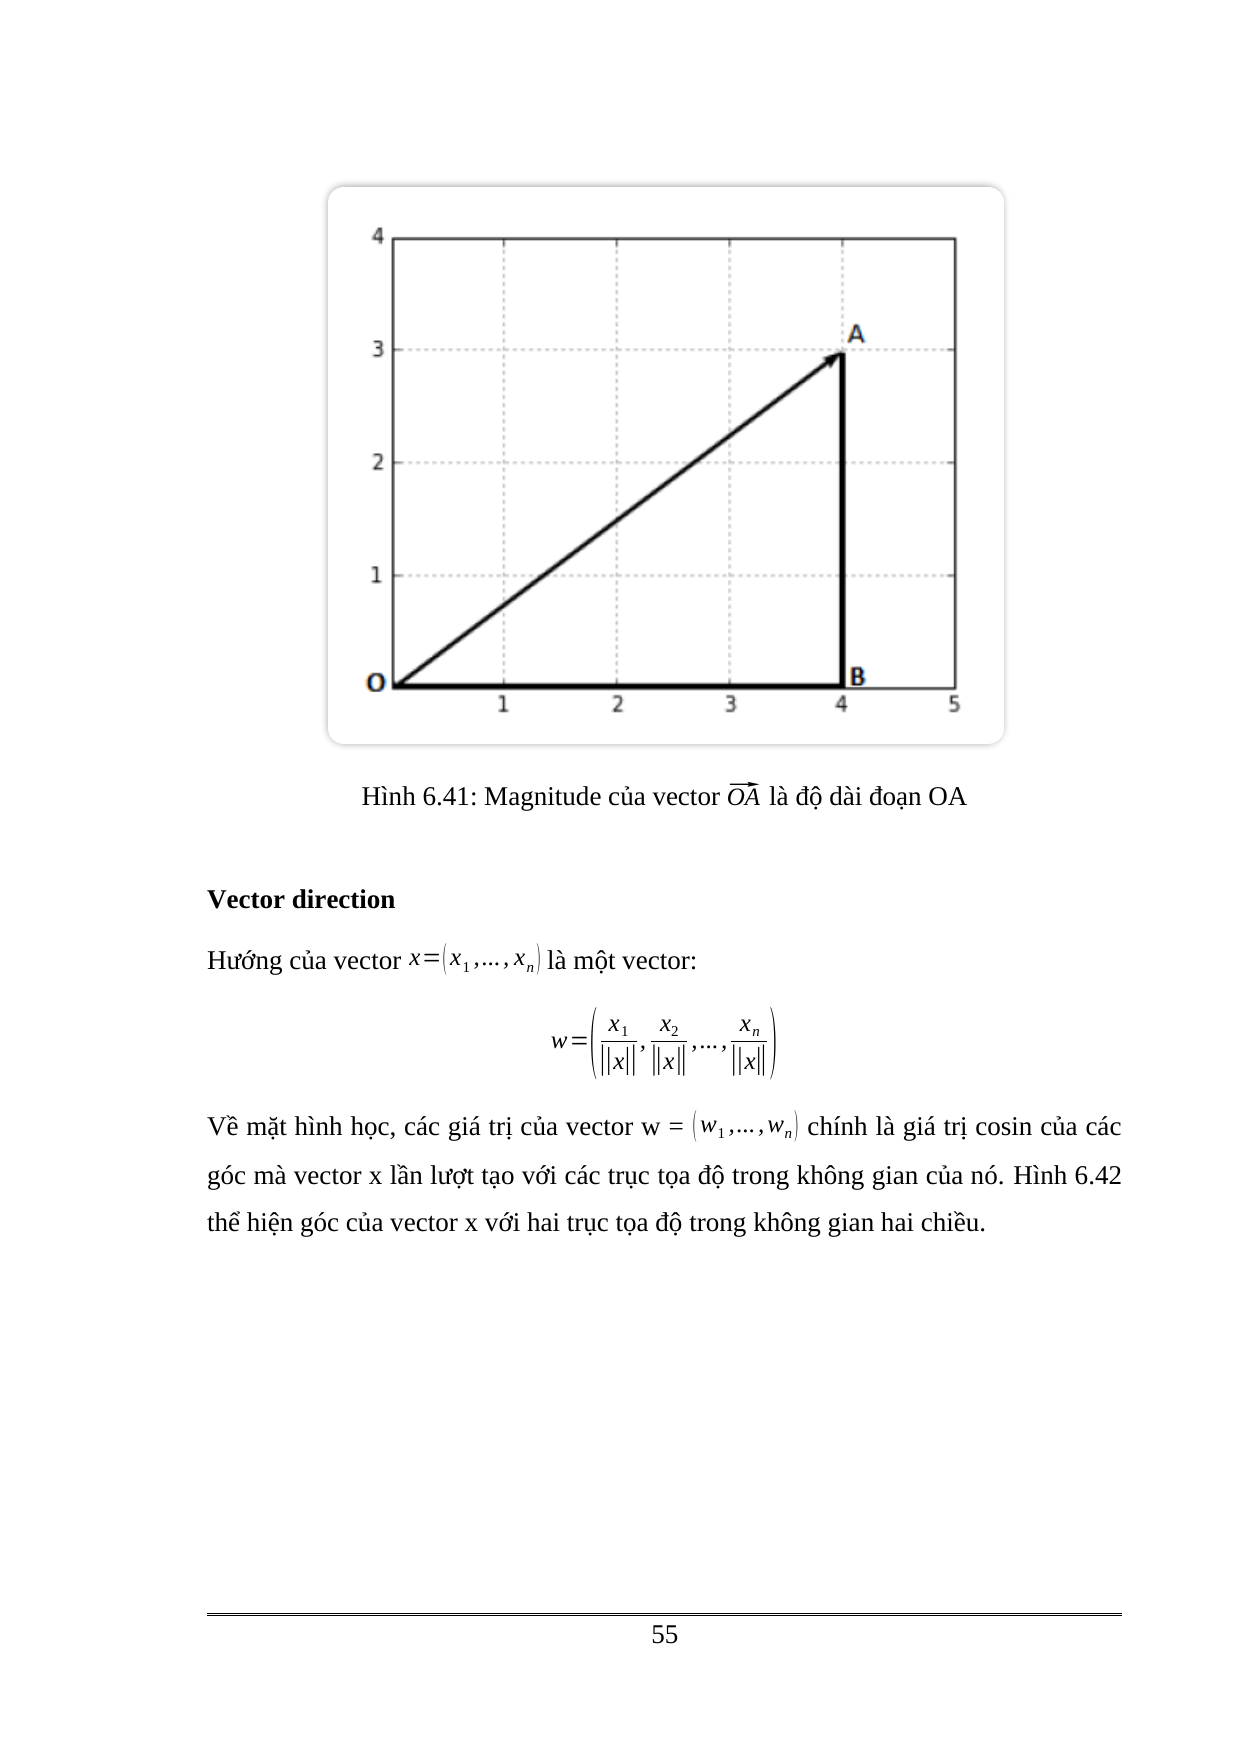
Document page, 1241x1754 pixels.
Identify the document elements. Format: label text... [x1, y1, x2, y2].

text Hướng của vector là một vector: [207, 942, 1122, 977]
picture [360, 218, 972, 713]
text Vector direction [207, 883, 1122, 914]
